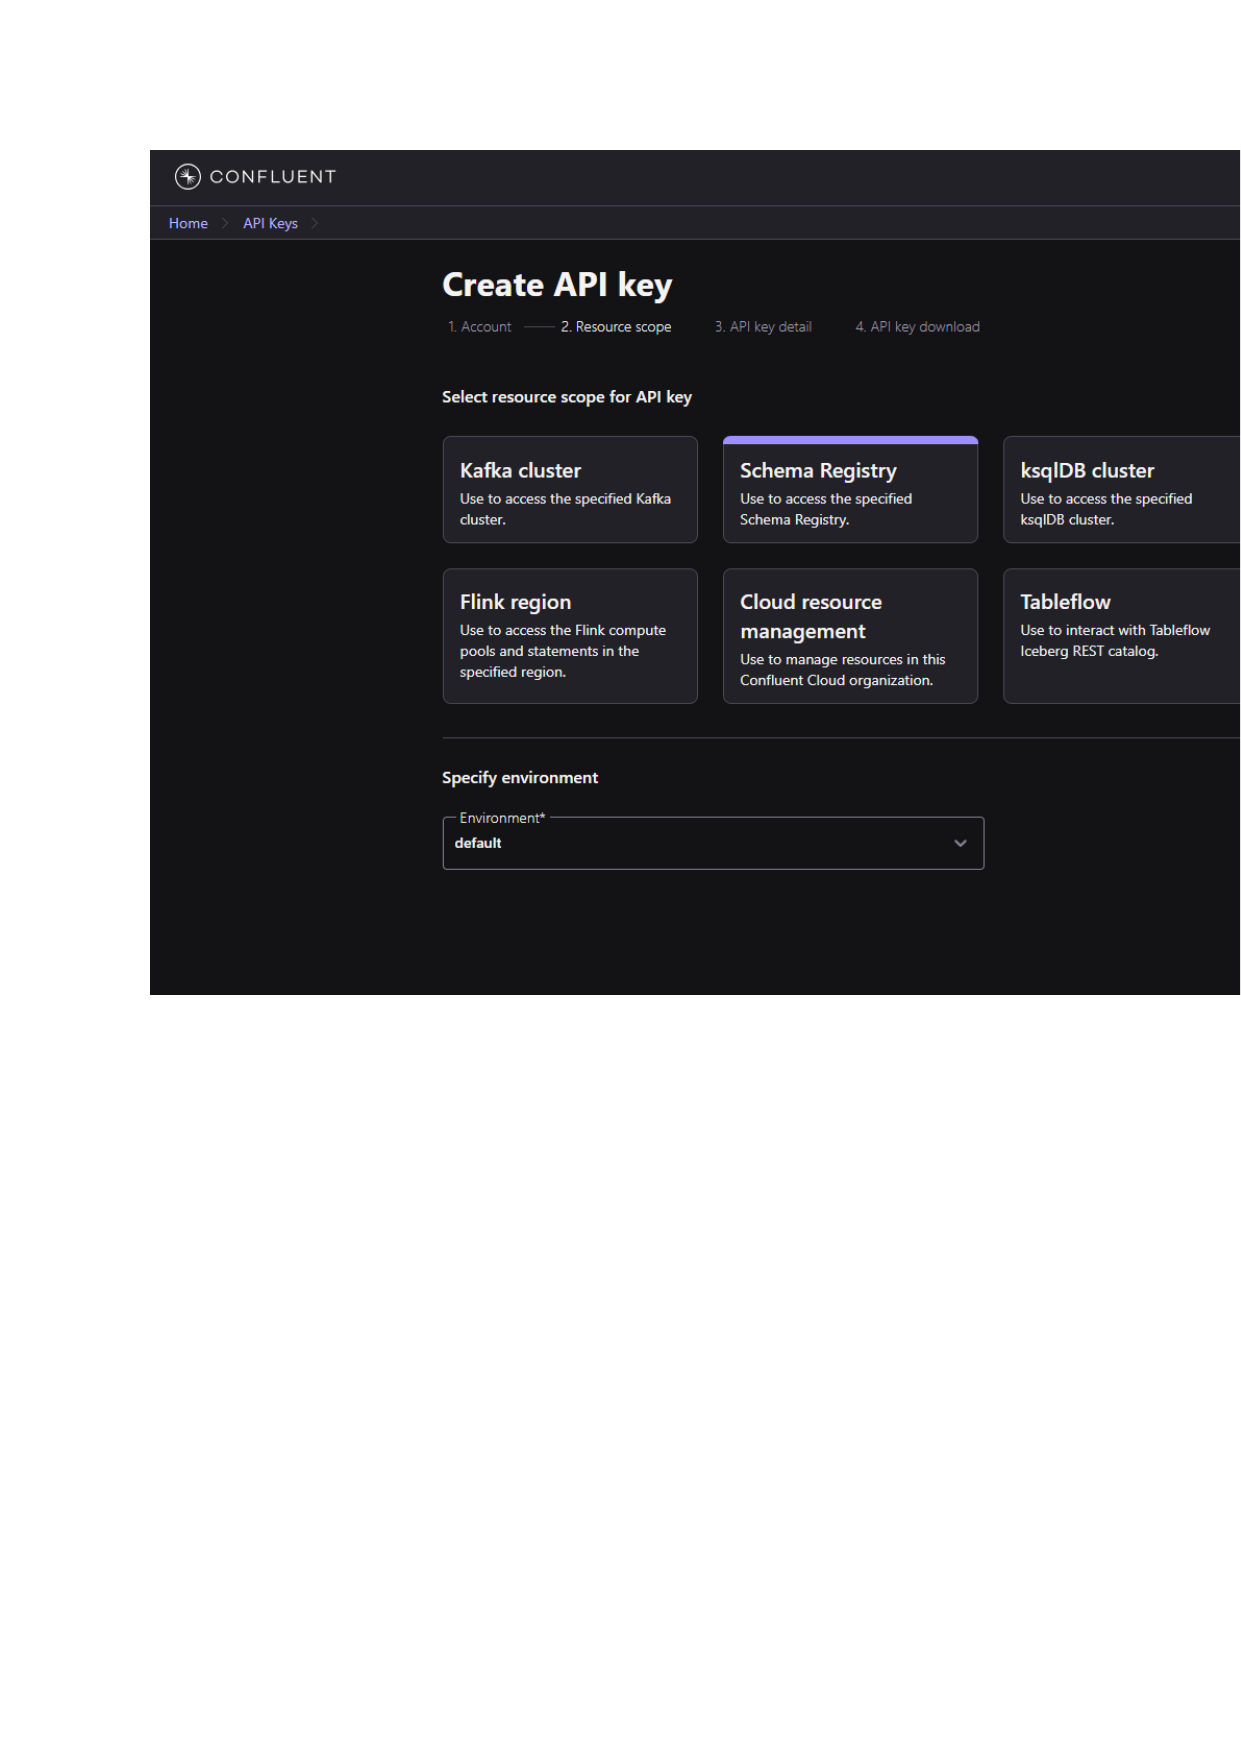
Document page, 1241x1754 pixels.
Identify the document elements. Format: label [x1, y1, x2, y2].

picture [150, 150, 1241, 995]
